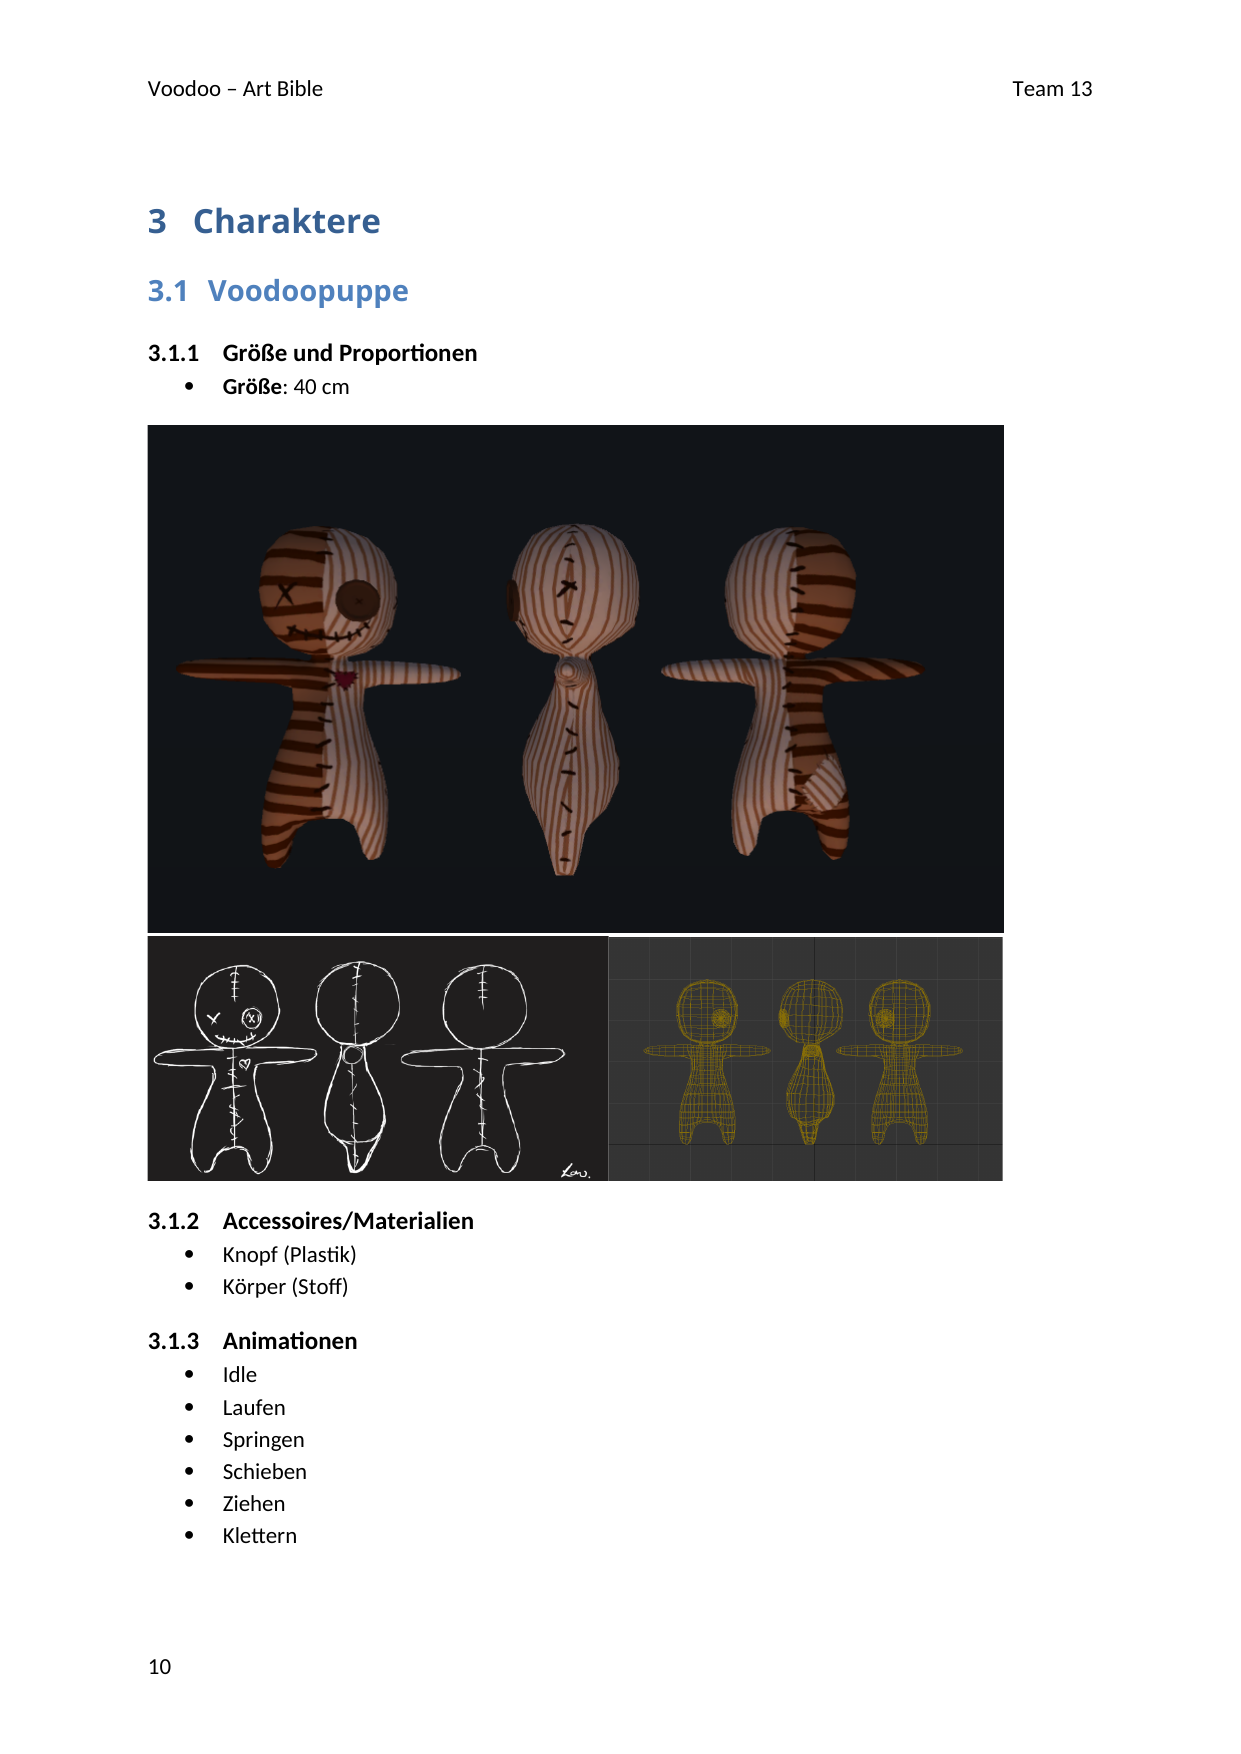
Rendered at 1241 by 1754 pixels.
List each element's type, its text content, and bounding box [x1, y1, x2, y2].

subtitle Voodoopuppe [148, 271, 1093, 310]
picture [147, 936, 1003, 1181]
subtitle Größe und Proportionen [148, 337, 1093, 368]
subtitle Accessoires/Materialien [148, 1205, 1093, 1236]
list Laufen [185, 1393, 1093, 1421]
list Springen [185, 1425, 1093, 1453]
list Körper (Stoff) [185, 1272, 1093, 1300]
picture [147, 425, 1004, 933]
list Größe: 40 cm [185, 372, 1093, 400]
list Klettern [185, 1521, 1093, 1549]
list Ziehen [185, 1489, 1093, 1517]
list Idle [185, 1360, 1093, 1388]
list Knopf (Plastik) [185, 1240, 1093, 1268]
subtitle Charaktere [148, 198, 1093, 243]
list Schieben [185, 1457, 1093, 1485]
subtitle Animationen [148, 1325, 1093, 1356]
